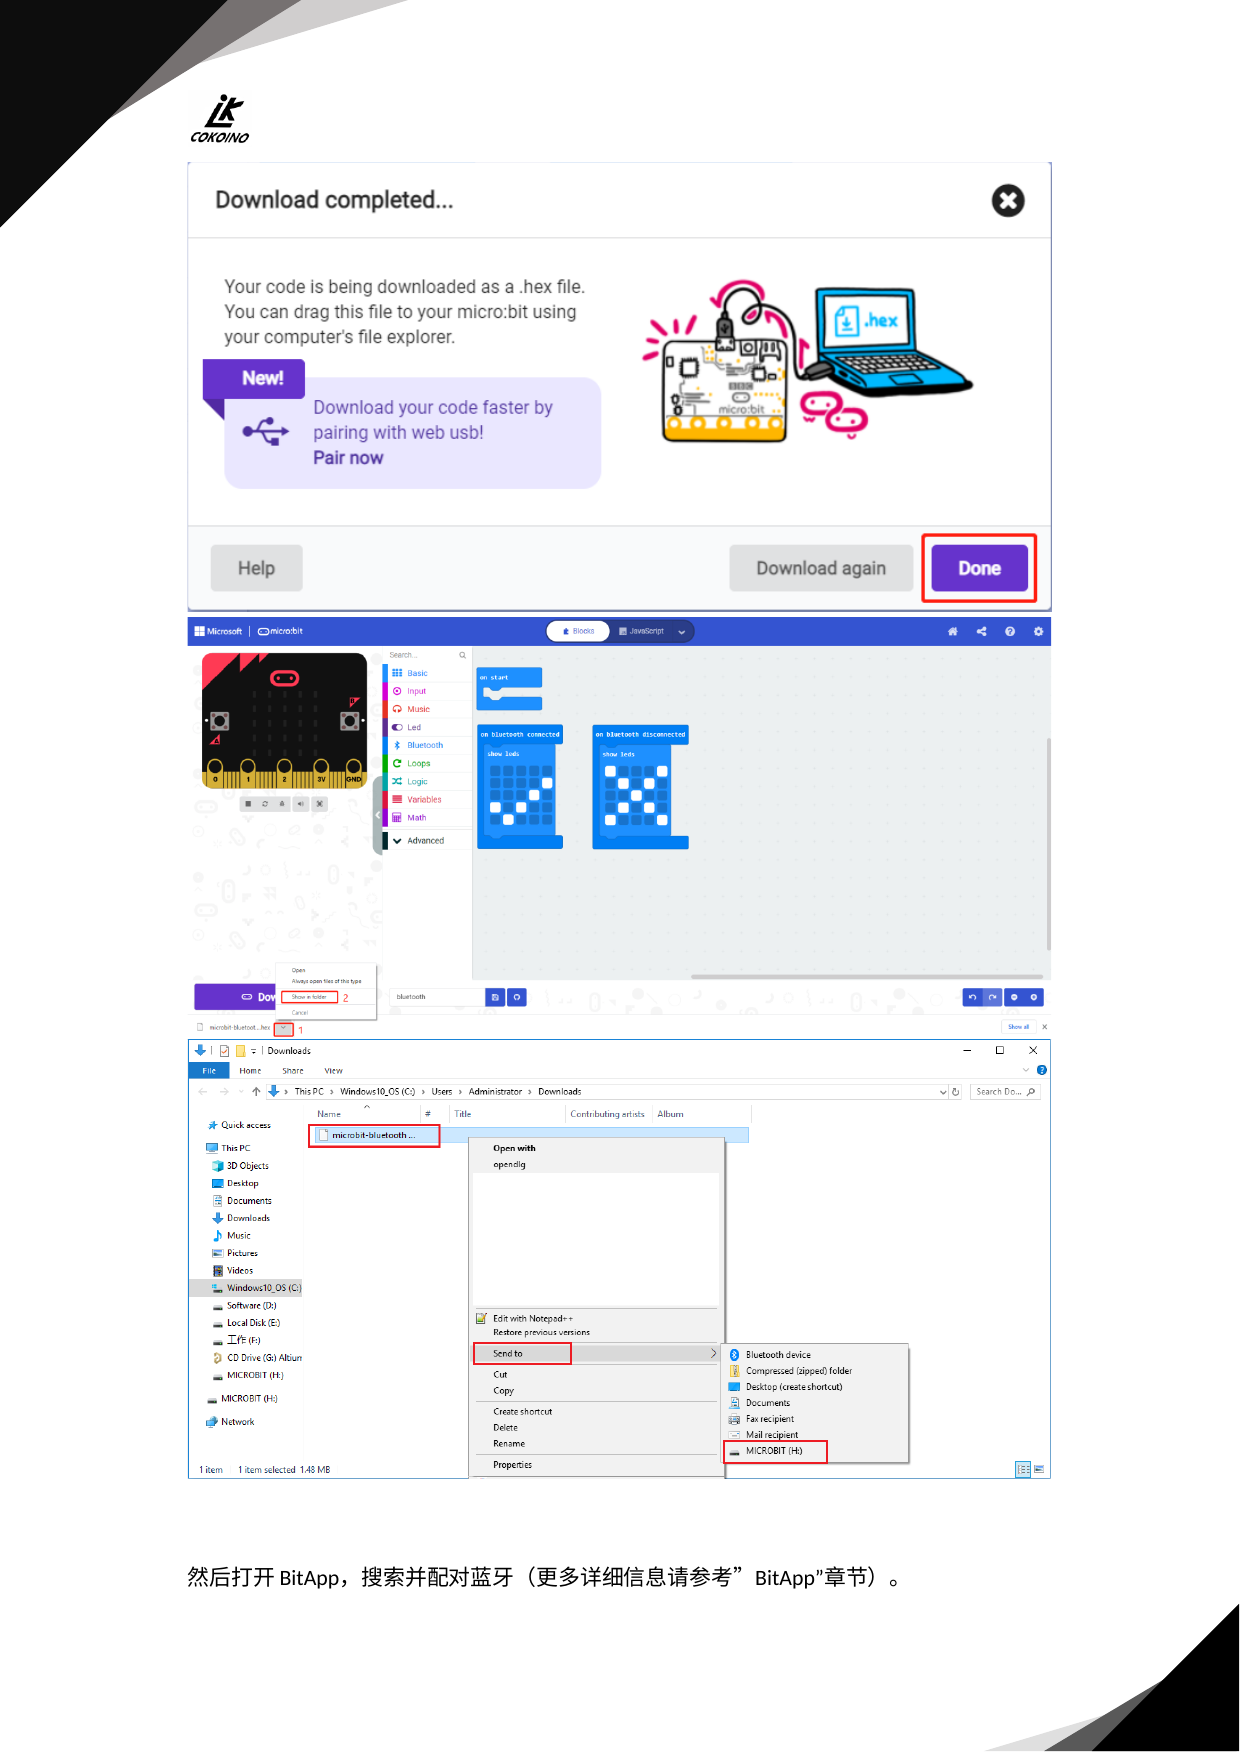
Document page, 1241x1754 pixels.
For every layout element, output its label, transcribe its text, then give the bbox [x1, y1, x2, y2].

text 然后打开BitApp，搜索并配对蓝牙（更多详细信息请参考”BitApp”章节）。 [187, 1559, 1053, 1592]
picture [187, 90, 252, 147]
picture [187, 617, 1052, 1479]
picture [187, 162, 1052, 612]
